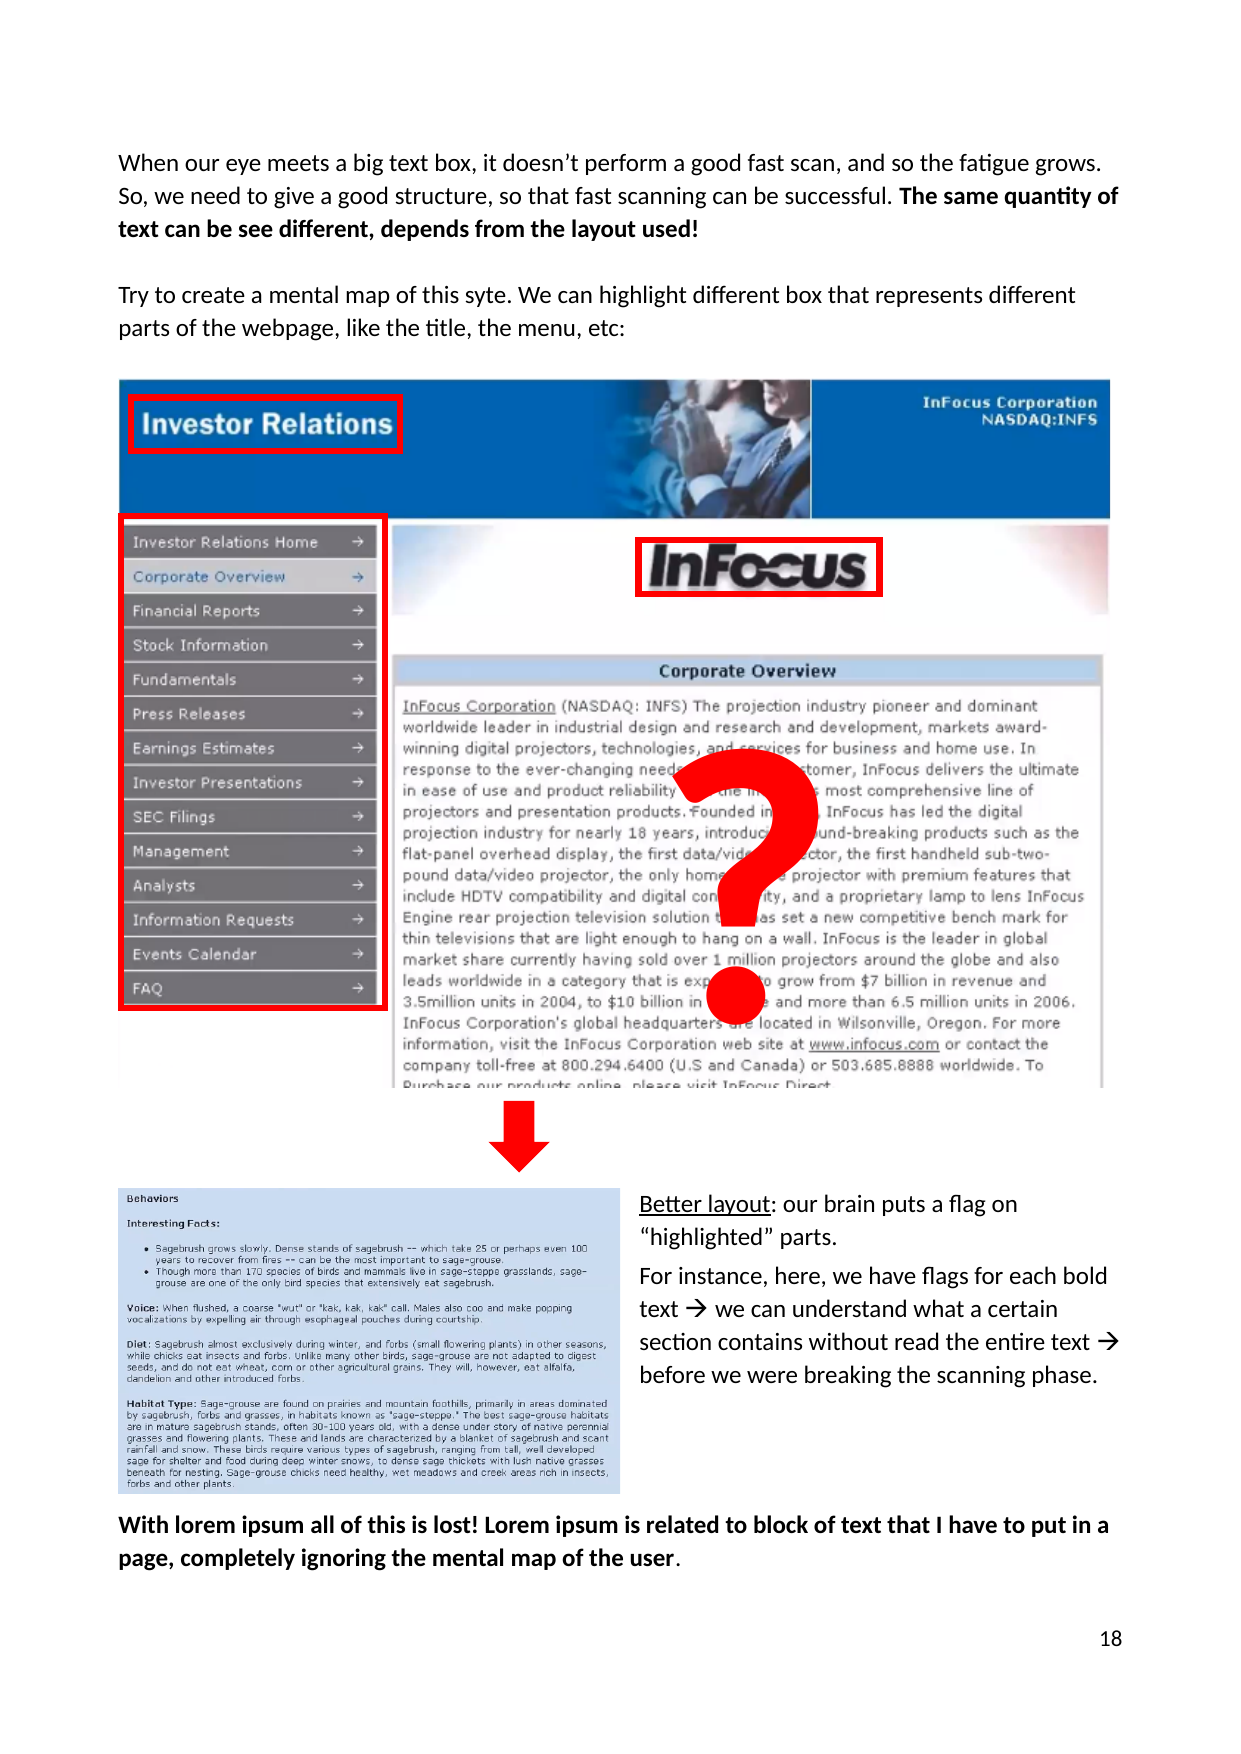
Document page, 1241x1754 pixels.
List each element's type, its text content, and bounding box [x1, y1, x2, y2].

text Better layout: our brain puts a flag on “highlighted” parts. [621, 1188, 1122, 1252]
text Try to create a mental map of this syte. We can highlight different box that represents different parts of the webpage, like the title, the menu, etc: [118, 279, 1122, 343]
picture [118, 378, 1111, 1088]
text For instance, here, we have flags for each bold text we can understand what a certain section contains without read the entire text before we were breaking the scanning phase. [621, 1260, 1122, 1390]
picture [124, 519, 382, 1005]
picture [118, 1188, 621, 1494]
text When our eye meets a big text box, it doesn’t perform a good fast scan, and so the fatigue grows. So, we need to give a good structure, so that fast scanning can be successful. The same quantity of text can be see different, depends from the layout used! [118, 148, 1122, 244]
text With lorem ipsum all of this is lost! Lorem ipsum is related to block of text that I have to put in a page, completely ignoring the mental map of the user. [118, 1509, 1122, 1573]
